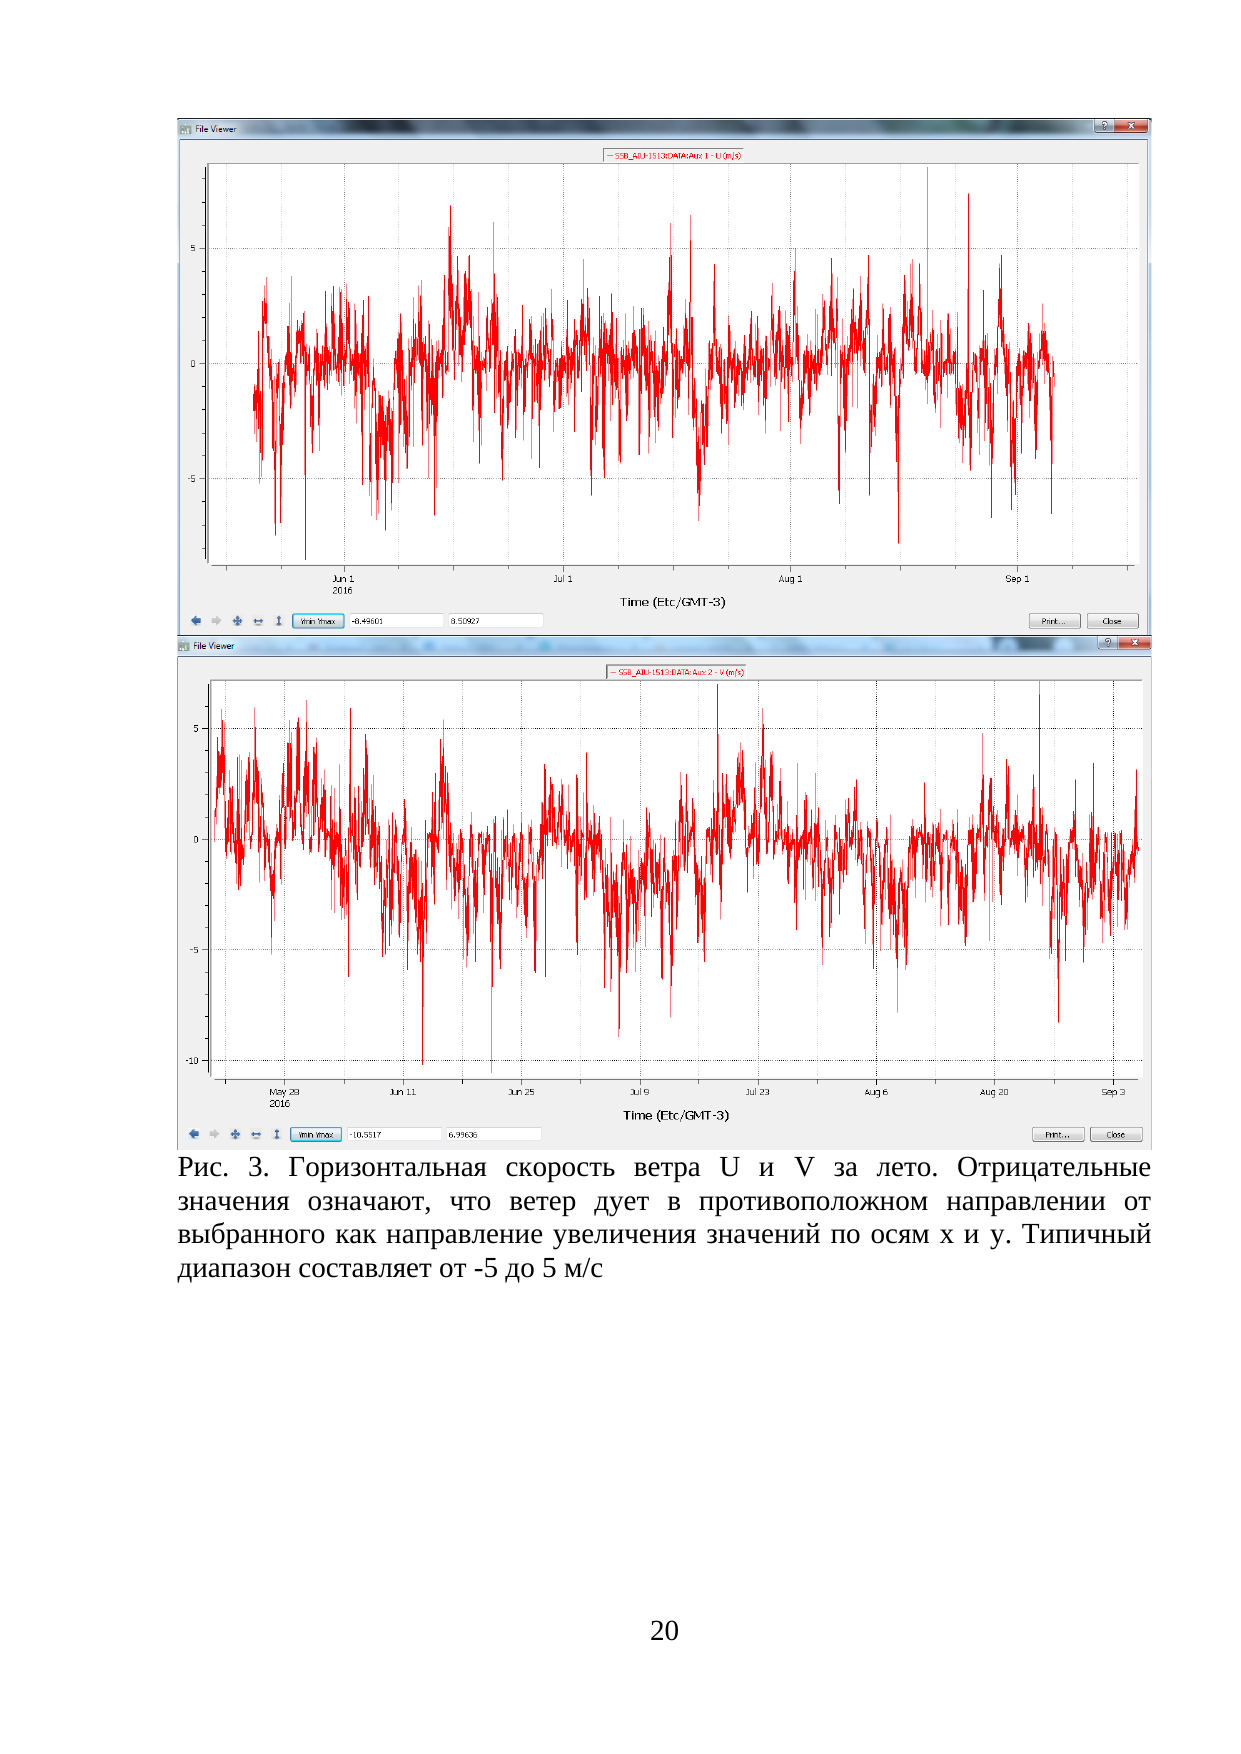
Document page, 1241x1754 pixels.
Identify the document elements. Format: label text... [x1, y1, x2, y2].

picture [177, 118, 1152, 1150]
text Рис. 3. Горизонтальная скорость ветра U и V за лето. Отрицательные значения означают, что ветер дует в противоположном направлении от выбранного как направление увеличения значений по осям x и y. Типичный диапазон составляет от -5 до 5 м/с [177, 1150, 1152, 1284]
